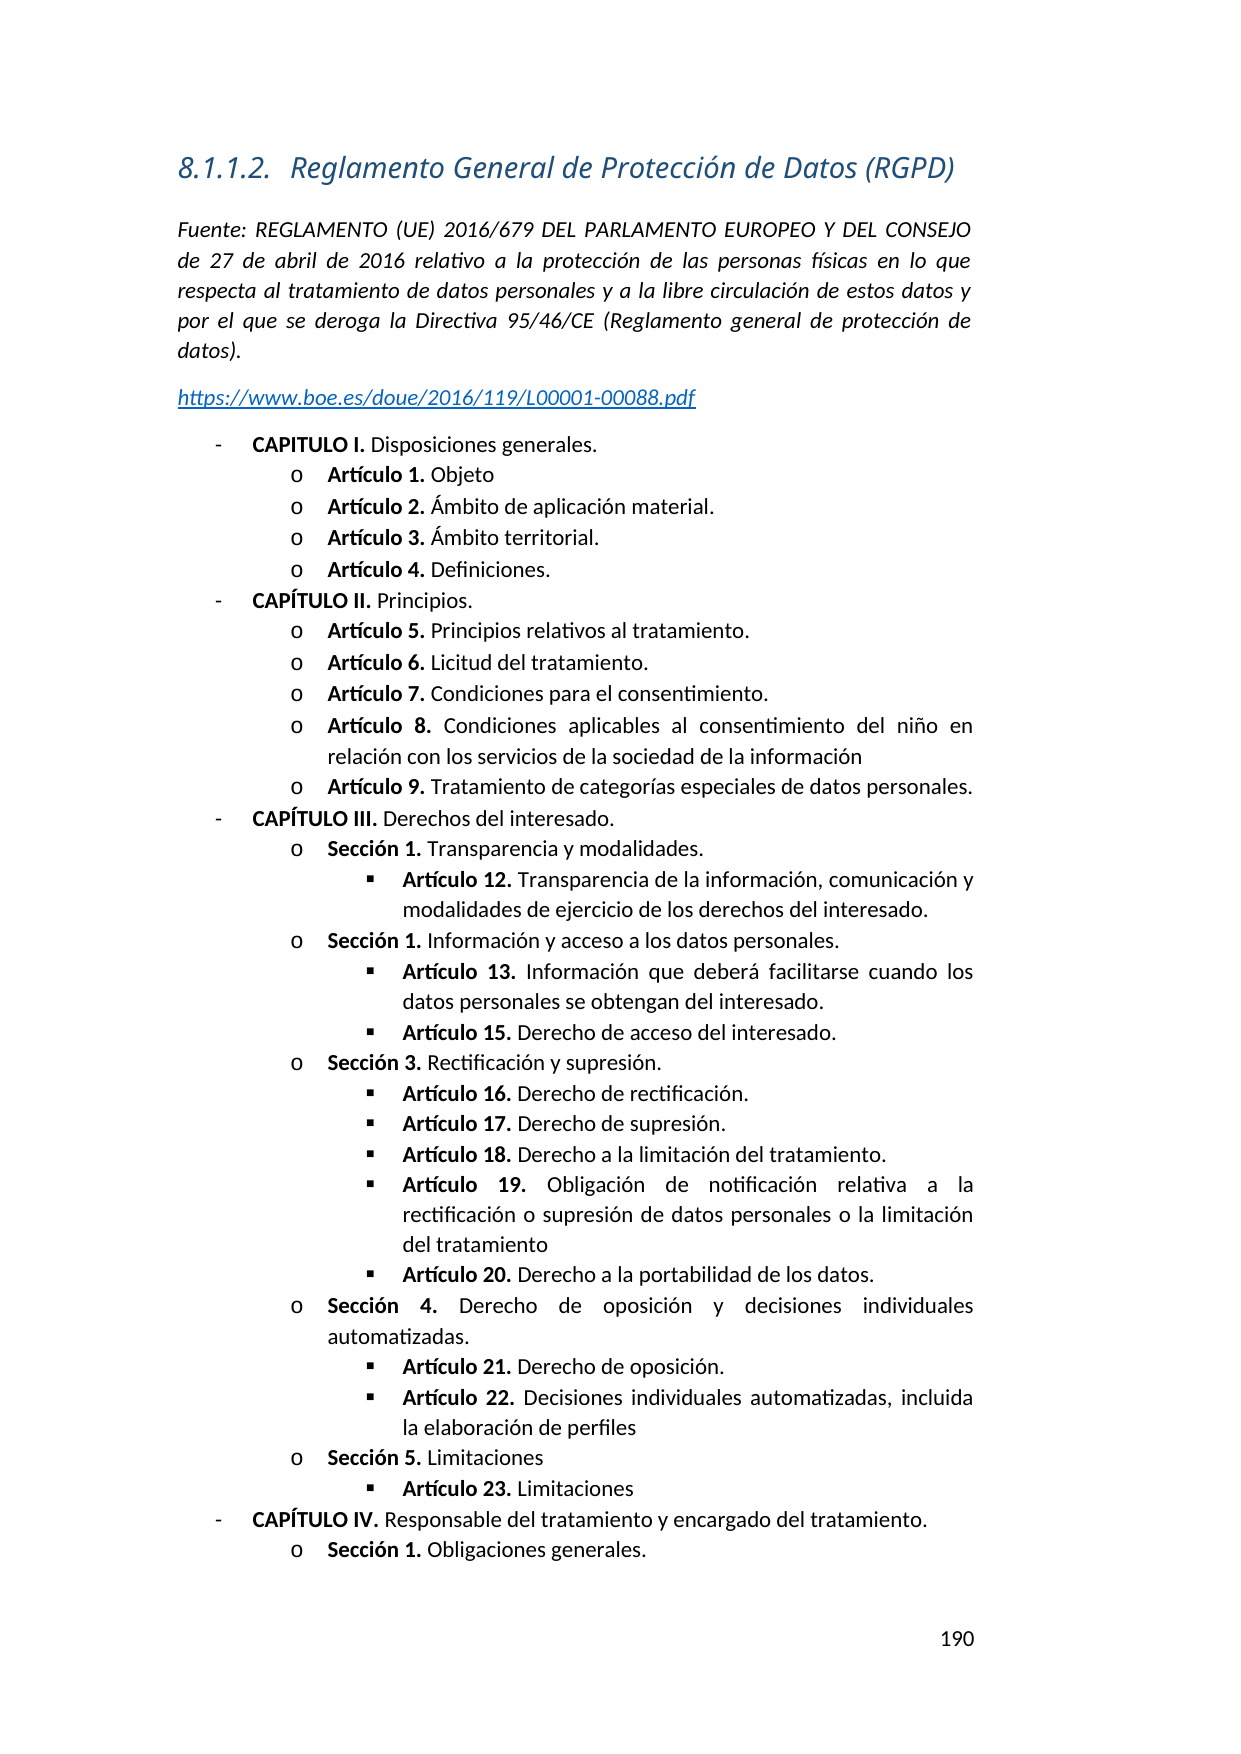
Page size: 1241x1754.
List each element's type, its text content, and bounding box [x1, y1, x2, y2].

list Artículo 13. Información que deberá facilitarse cuando los datos personales se obtengan del interesado. [365, 957, 974, 1016]
list Artículo 9. Tratamiento de categorías especiales de datos personales. [290, 772, 974, 801]
list Artículo 8. Condiciones aplicables al consentimiento del niño en relación con los servicios de la sociedad de la información [290, 711, 974, 770]
list Artículo 12. Transparencia de la información, comunicación y modalidades de ejercicio de los derechos del interesado. [365, 865, 974, 924]
text Fuente: REGLAMENTO (UE) 2016/679 DEL PARLAMENTO EUROPEO Y DEL CONSEJO de 27 de abril de 2016 relativo a la protección de las personas físicas en lo que respecta al tratamiento de datos personales y a la libre circulación de estos datos y por el que se deroga la Directiva 95/46/CE (Reglamento general de protección de datos). [177, 216, 974, 364]
list Sección 1. Transparencia y modalidades. [290, 834, 974, 863]
list Sección 1. Obligaciones generales. [290, 1535, 974, 1564]
list CAPÍTULO IV. Responsable del tratamiento y encargado del tratamiento. [215, 1505, 974, 1533]
list Artículo 23. Limitaciones [365, 1474, 974, 1502]
list Artículo 5. Principios relativos al tratamiento. [290, 616, 974, 646]
list Artículo 16. Derecho de rectificación. [365, 1079, 974, 1107]
list Artículo 6. Licitud del tratamiento. [290, 648, 974, 677]
list CAPÍTULO III. Derechos del interesado. [215, 804, 974, 832]
list Artículo 17. Derecho de supresión. [365, 1109, 974, 1138]
list Artículo 19. Obligación de notificación relativa a la rectificación o supresión de datos personales o la limitación del tratamiento [365, 1170, 974, 1258]
list CAPÍTULO II. Principios. [215, 586, 974, 614]
list Sección 5. Limitaciones [290, 1443, 974, 1472]
list Sección 1. Información y acceso a los datos personales. [290, 926, 974, 955]
subtitle Reglamento General de Protección de Datos (RGPD) [177, 148, 974, 187]
list Sección 3. Rectificación y supresión. [290, 1048, 974, 1077]
list Artículo 22. Decisiones individuales automatizadas, incluida la elaboración de perfiles [365, 1383, 974, 1441]
list Artículo 1. Objeto [290, 460, 974, 489]
list Artículo 7. Condiciones para el consentimiento. [290, 679, 974, 708]
list Artículo 2. Ámbito de aplicación material. [290, 492, 974, 521]
list CAPITULO I. Disposiciones generales. [215, 430, 974, 458]
list Artículo 4. Definiciones. [290, 555, 974, 584]
list Artículo 20. Derecho a la portabilidad de los datos. [365, 1261, 974, 1289]
list Artículo 3. Ámbito territorial. [290, 523, 974, 552]
text https://www.boe.es/doue/2016/119/L00001-00088.pdf [177, 383, 974, 411]
list Artículo 21. Derecho de oposición. [365, 1352, 974, 1380]
list Artículo 18. Derecho a la limitación del tratamiento. [365, 1140, 974, 1168]
list Artículo 15. Derecho de acceso del interesado. [365, 1018, 974, 1046]
list Sección 4. Derecho de oposición y decisiones individuales automatizadas. [290, 1291, 974, 1350]
